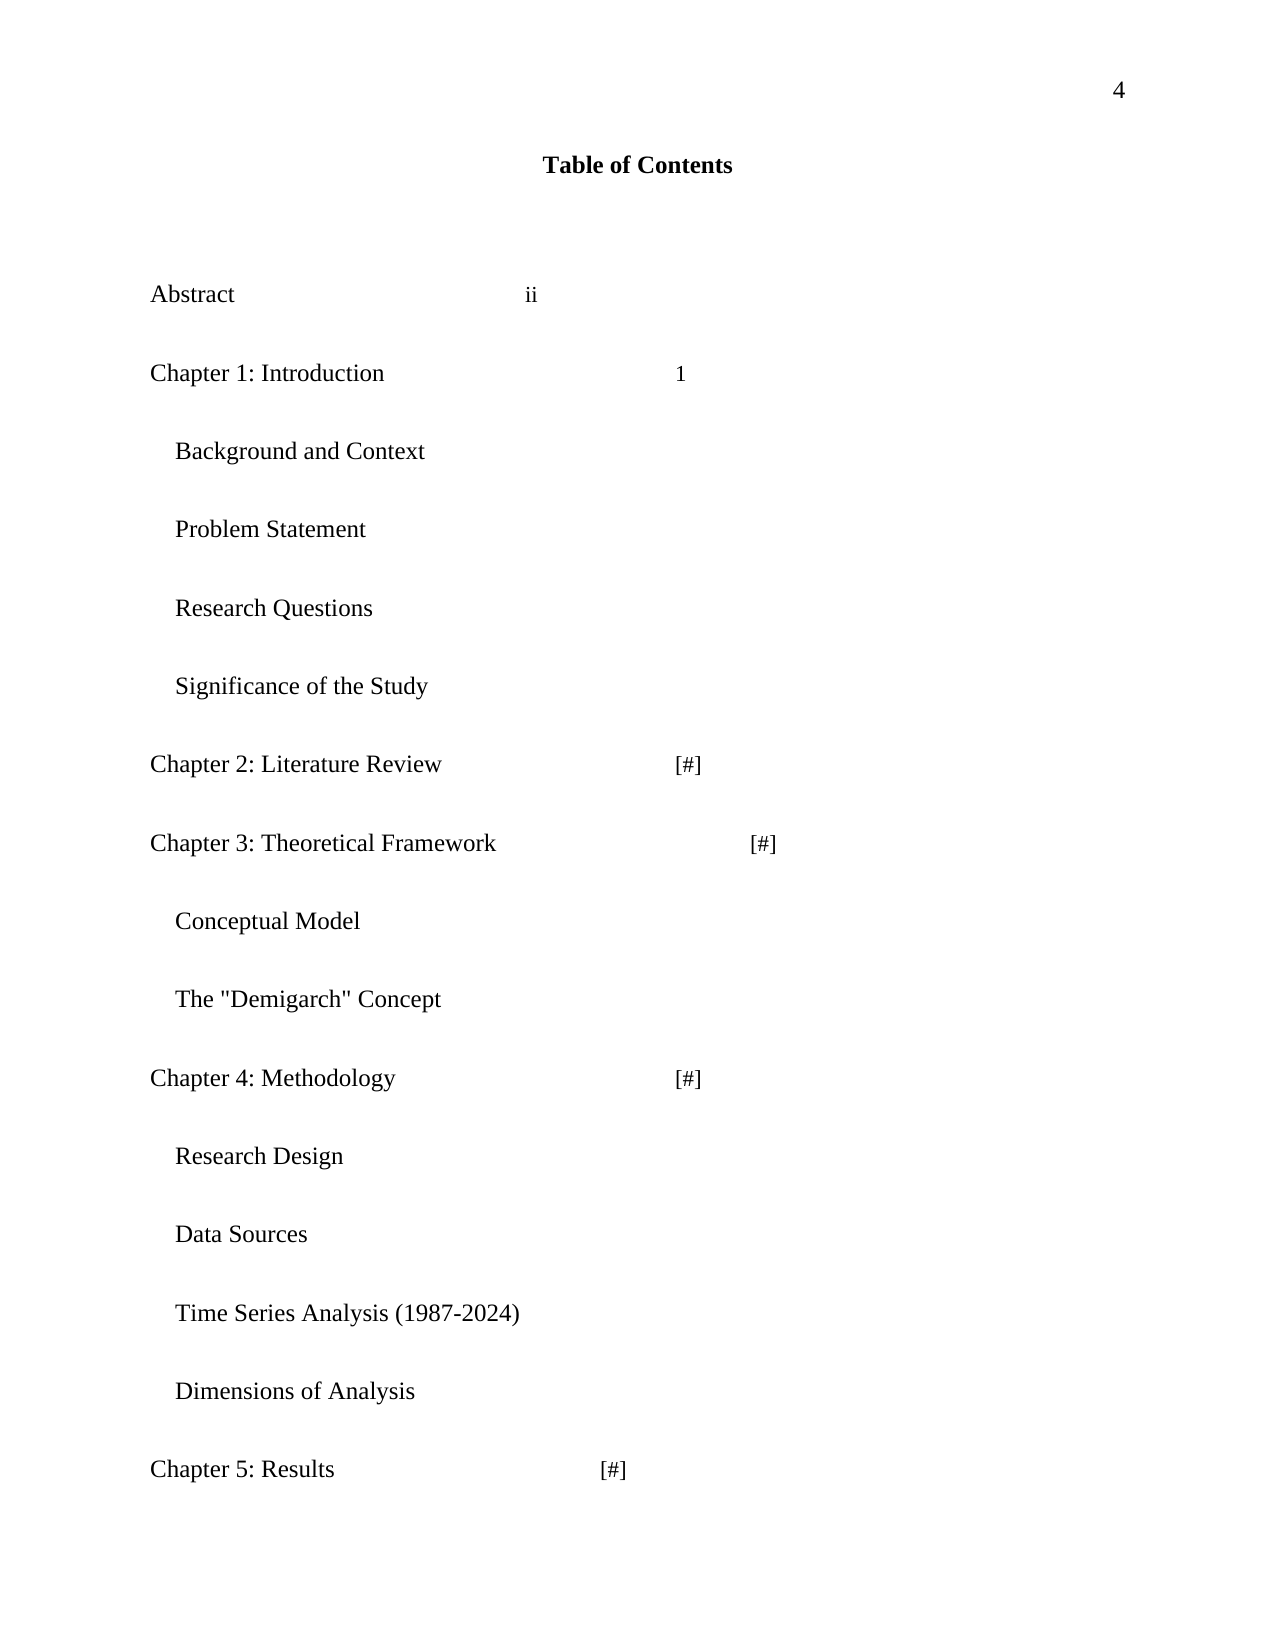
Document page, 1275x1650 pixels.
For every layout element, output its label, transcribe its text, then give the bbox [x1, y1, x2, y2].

text Chapter 5: Results [#] [150, 1454, 1125, 1483]
text Research Design [150, 1141, 1125, 1170]
text Time Series Analysis (1987-2024) [150, 1298, 1125, 1326]
text Problem Statement [150, 514, 1125, 543]
text The "Demigarch" Concept [150, 984, 1125, 1013]
text Research Questions [150, 593, 1125, 621]
text Abstract ii [150, 279, 1125, 308]
text Significance of the Study [150, 671, 1125, 700]
text Background and Context [150, 436, 1125, 465]
text Chapter 3: Theoretical Framework [#] [150, 828, 1125, 856]
text Conceptual Model [150, 906, 1125, 935]
text Data Sources [150, 1219, 1125, 1248]
text Chapter 1: Introduction 1 [150, 358, 1125, 386]
text Chapter 4: Methodology [#] [150, 1063, 1125, 1091]
text Table of Contents [150, 150, 1125, 179]
text Dimensions of Analysis [150, 1376, 1125, 1405]
text Chapter 2: Literature Review [#] [150, 749, 1125, 778]
